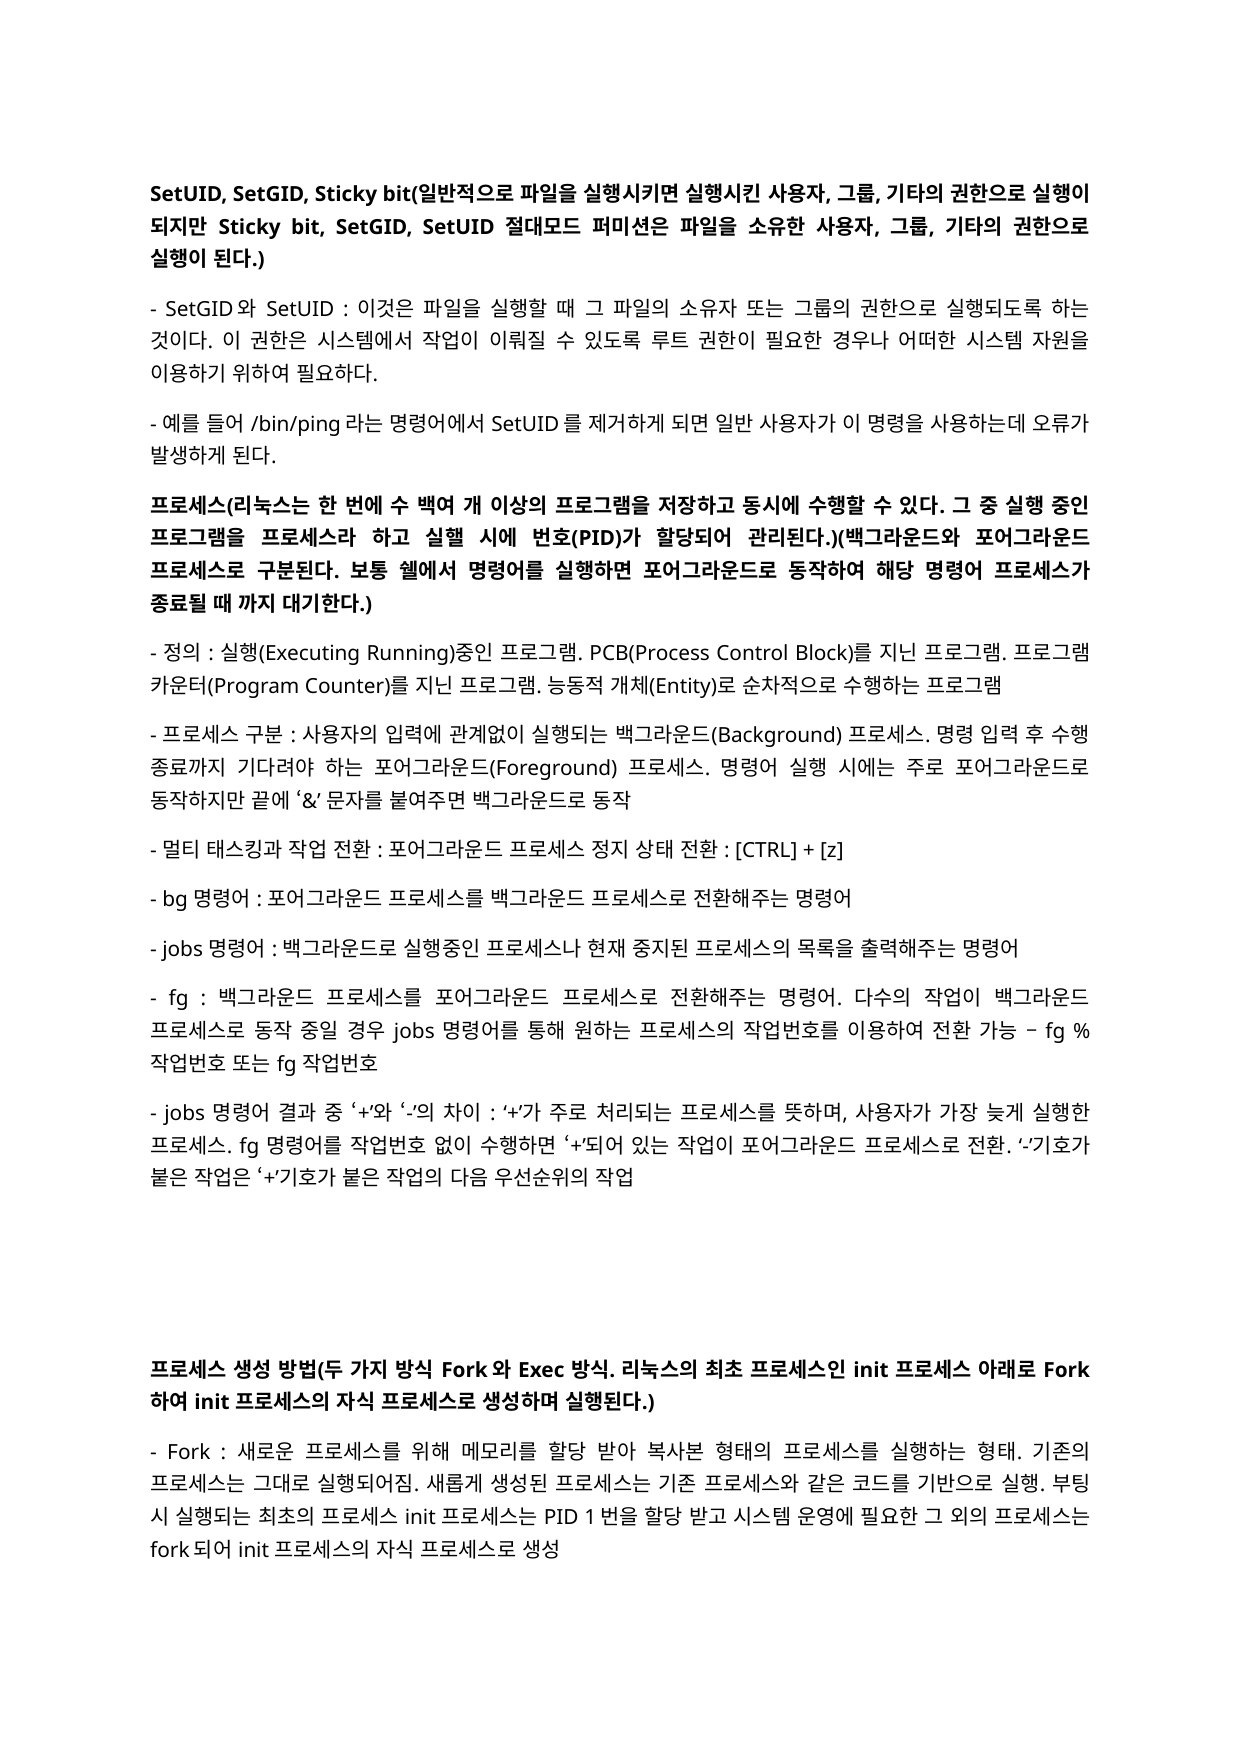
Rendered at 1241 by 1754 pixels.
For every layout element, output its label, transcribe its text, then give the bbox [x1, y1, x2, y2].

text - jobs 명령어 : 백그라운드로 실행중인 프로세스나 현재 중지된 프로세스의 목록을 출력해주는 명령어 [150, 932, 1090, 962]
text - 정의 : 실행(Executing Running)중인 프로그램. PCB(Process Control Block)를 지닌 프로그램. 프로그램 카운터(Program Counter)를 지닌 프로그램. 능동적 개체(Entity)로 순차적으로 수행하는 프로그램 [150, 636, 1090, 699]
text - SetGID와 SetUID : 이것은 파일을 실행할 때 그 파일의 소유자 또는 그룹의 권한으로 실행되도록 하는 것이다. 이 권한은 시스템에서 작업이 이뤄질 수 있도록 루트 권한이 필요한 경우나 어떠한 시스템 자원을 이용하기 위하여 필요하다. [150, 292, 1090, 388]
text - Fork : 새로운 프로세스를 위해 메모리를 할당 받아 복사본 형태의 프로세스를 실행하는 형태. 기존의 프로세스는 그대로 실행되어짐. 새롭게 생성된 프로세스는 기존 프로세스와 같은 코드를 기반으로 실행. 부팅 시 실행되는 최초의 프로세스 init 프로세스는 PID 1번을 할당 받고 시스템 운영에 필요한 그 외의 프로세스는 fork되어 init 프로세스의 자식 프로세스로 생성 [150, 1435, 1090, 1563]
text 프로세스(리눅스는 한 번에 수 백여 개 이상의 프로그램을 저장하고 동시에 수행할 수 있다. 그 중 실행 중인 프로그램을 프로세스라 하고 실핼 시에 번호(PID)가 할당되어 관리된다.)(백그라운드와 포어그라운드 프로세스로 구분된다. 보통 쉘에서 명령어를 실행하면 포어그라운드로 동작하여 해당 명령어 프로세스가 종료될 때 까지 대기한다.) [150, 489, 1090, 617]
text - fg : 백그라운드 프로세스를 포어그라운드 프로세스로 전환해주는 명령어. 다수의 작업이 백그라운드 프로세스로 동작 중일 경우 jobs 명령어를 통해 원하는 프로세스의 작업번호를 이용하여 전환 가능 – fg %작업번호 또는 fg 작업번호 [150, 981, 1090, 1077]
text SetUID, SetGID, Sticky bit(일반적으로 파일을 실행시키면 실행시킨 사용자, 그룹, 기타의 권한으로 실행이 되지만 Sticky bit, SetGID, SetUID 절대모드 퍼미션은 파일을 소유한 사용자, 그룹, 기타의 권한으로 실행이 된다.) [150, 177, 1090, 273]
text - bg 명령어 : 포어그라운드 프로세스를 백그라운드 프로세스로 전환해주는 명령어 [150, 883, 1090, 913]
text - 프로세스 구분 : 사용자의 입력에 관계없이 실행되는 백그라운드(Background) 프로세스. 명령 입력 후 수행 종료까지 기다려야 하는 포어그라운드(Foreground) 프로세스. 명령어 실행 시에는 주로 포어그라운드로 동작하지만 끝에 ‘&’ 문자를 붙여주면 백그라운드로 동작 [150, 718, 1090, 814]
text - 예를 들어 /bin/ping라는 명령어에서 SetUID를 제거하게 되면 일반 사용자가 이 명령을 사용하는데 오류가 발생하게 된다. [150, 407, 1090, 470]
text - 멀티 태스킹과 작업 전환 : 포어그라운드 프로세스 정지 상태 전환 : [CTRL] + [z] [150, 833, 1090, 863]
text 프로세스 생성 방법(두 가지 방식 Fork와 Exec 방식. 리눅스의 최초 프로세스인 init 프로세스 아래로 Fork하여 init 프로세스의 자식 프로세스로 생성하며 실행된다.) [150, 1353, 1090, 1416]
text - jobs 명령어 결과 중 ‘+’와 ‘-’의 차이 : ‘+’가 주로 처리되는 프로세스를 뜻하며, 사용자가 가장 늦게 실행한 프로세스. fg 명령어를 작업번호 없이 수행하면 ‘+’되어 있는 작업이 포어그라운드 프로세스로 전환. ‘-’기호가 붙은 작업은 ‘+’기호가 붙은 작업의 다음 우선순위의 작업 [150, 1096, 1090, 1192]
